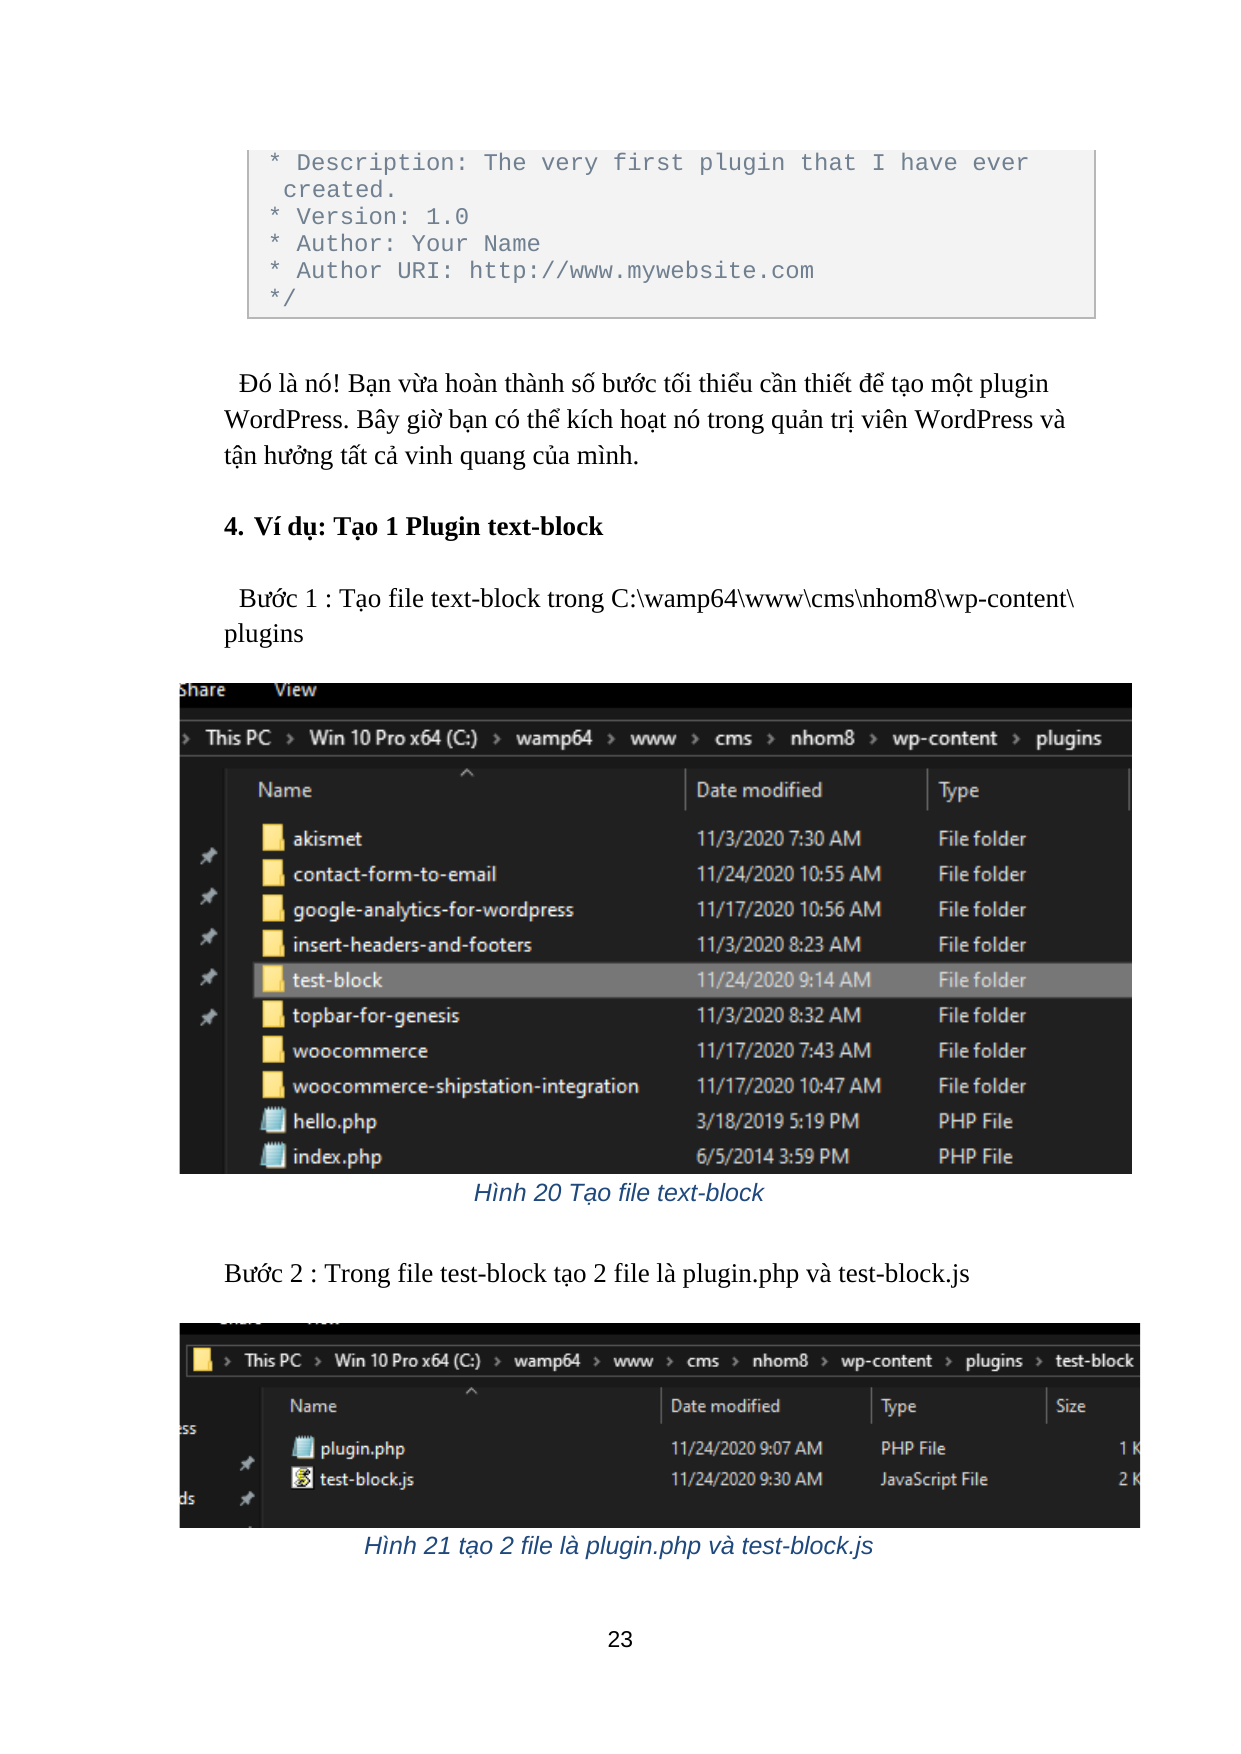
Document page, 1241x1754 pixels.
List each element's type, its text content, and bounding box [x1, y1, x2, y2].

text * Author: Your Name [249, 232, 1094, 259]
picture [179, 1323, 1141, 1528]
text * Version: 1.0 [249, 204, 1094, 232]
text * Description: The very first plugin that I have ever created. [249, 150, 1094, 204]
text Hình 21 tạo 2 file là plugin.php và test-block.js [150, 1531, 1090, 1560]
text * Author URI: http://www.mywebsite.com [249, 259, 1094, 286]
list Bước 2 : Trong file test-block tạo 2 file là plugin.php và test-block.js [224, 1257, 1090, 1288]
text Đó là nó! Bạn vừa hoàn thành số bước tối thiểu cần thiết để tạo một plugin WordPress. Bây giờ bạn có thể kích hoạt nó trong quản trị viên WordPress và tận hưởng tất cả vinh quang của mình. [224, 367, 1090, 470]
list Bước 1 : Tạo file text-block trong C:\wamp64\www\cms\nhom8\wp-content\plugins [224, 582, 1090, 648]
text Hình 20 Tạo file text-block [150, 1178, 1090, 1206]
list Ví dụ: Tạo 1 Plugin text-block [224, 510, 1090, 541]
text */ [249, 286, 1094, 317]
picture [179, 683, 1132, 1174]
